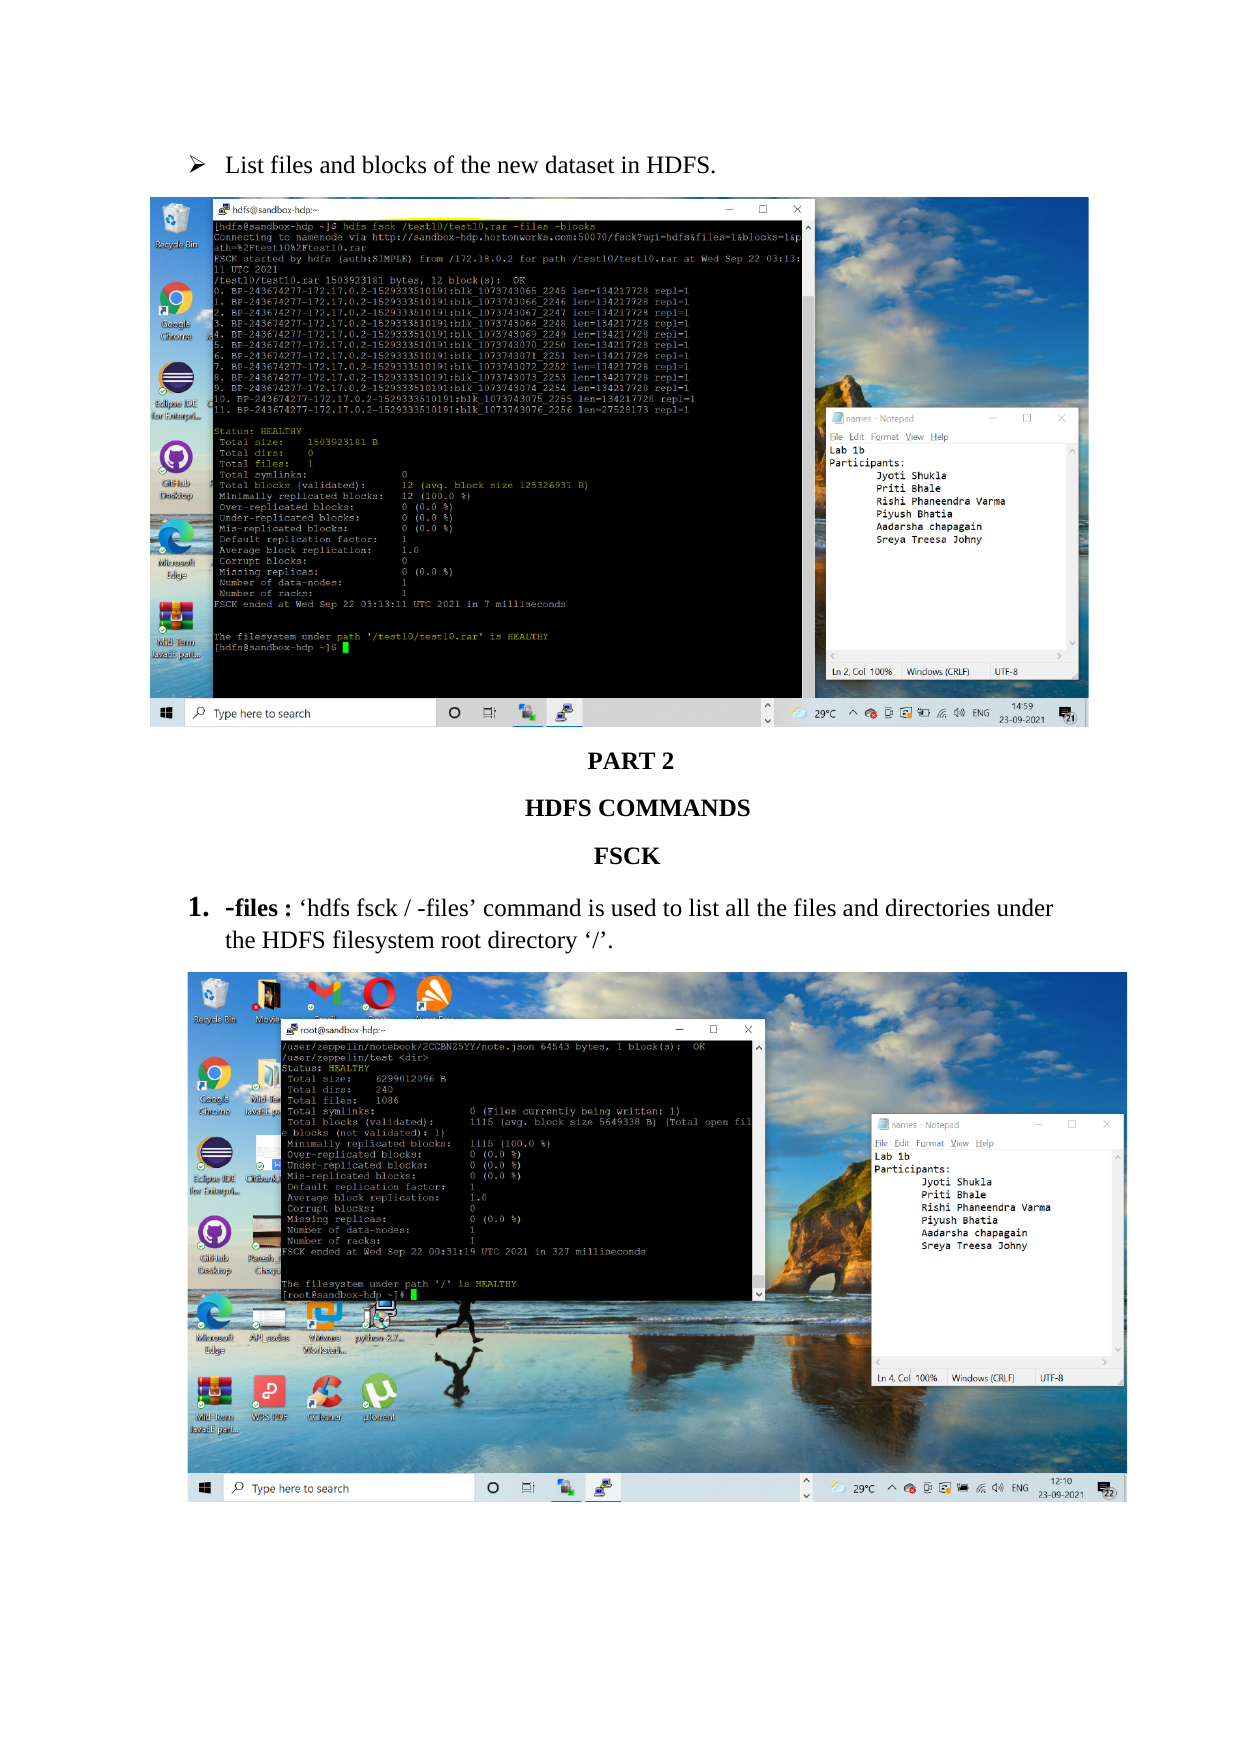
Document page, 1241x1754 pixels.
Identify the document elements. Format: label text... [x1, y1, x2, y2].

picture [150, 197, 1089, 727]
list -files : ‘hdfs fsck / -files’ command is used to list all the files and directories under the HDFS filesystem root directory ‘/’. [187, 889, 1090, 953]
text PART 2 [450, 746, 1090, 774]
list List files and blocks of the new dataset in HDFS. [187, 150, 1090, 179]
text FSCK [525, 841, 1090, 870]
picture [187, 972, 1128, 1502]
text HDFS COMMANDS [450, 793, 1090, 822]
